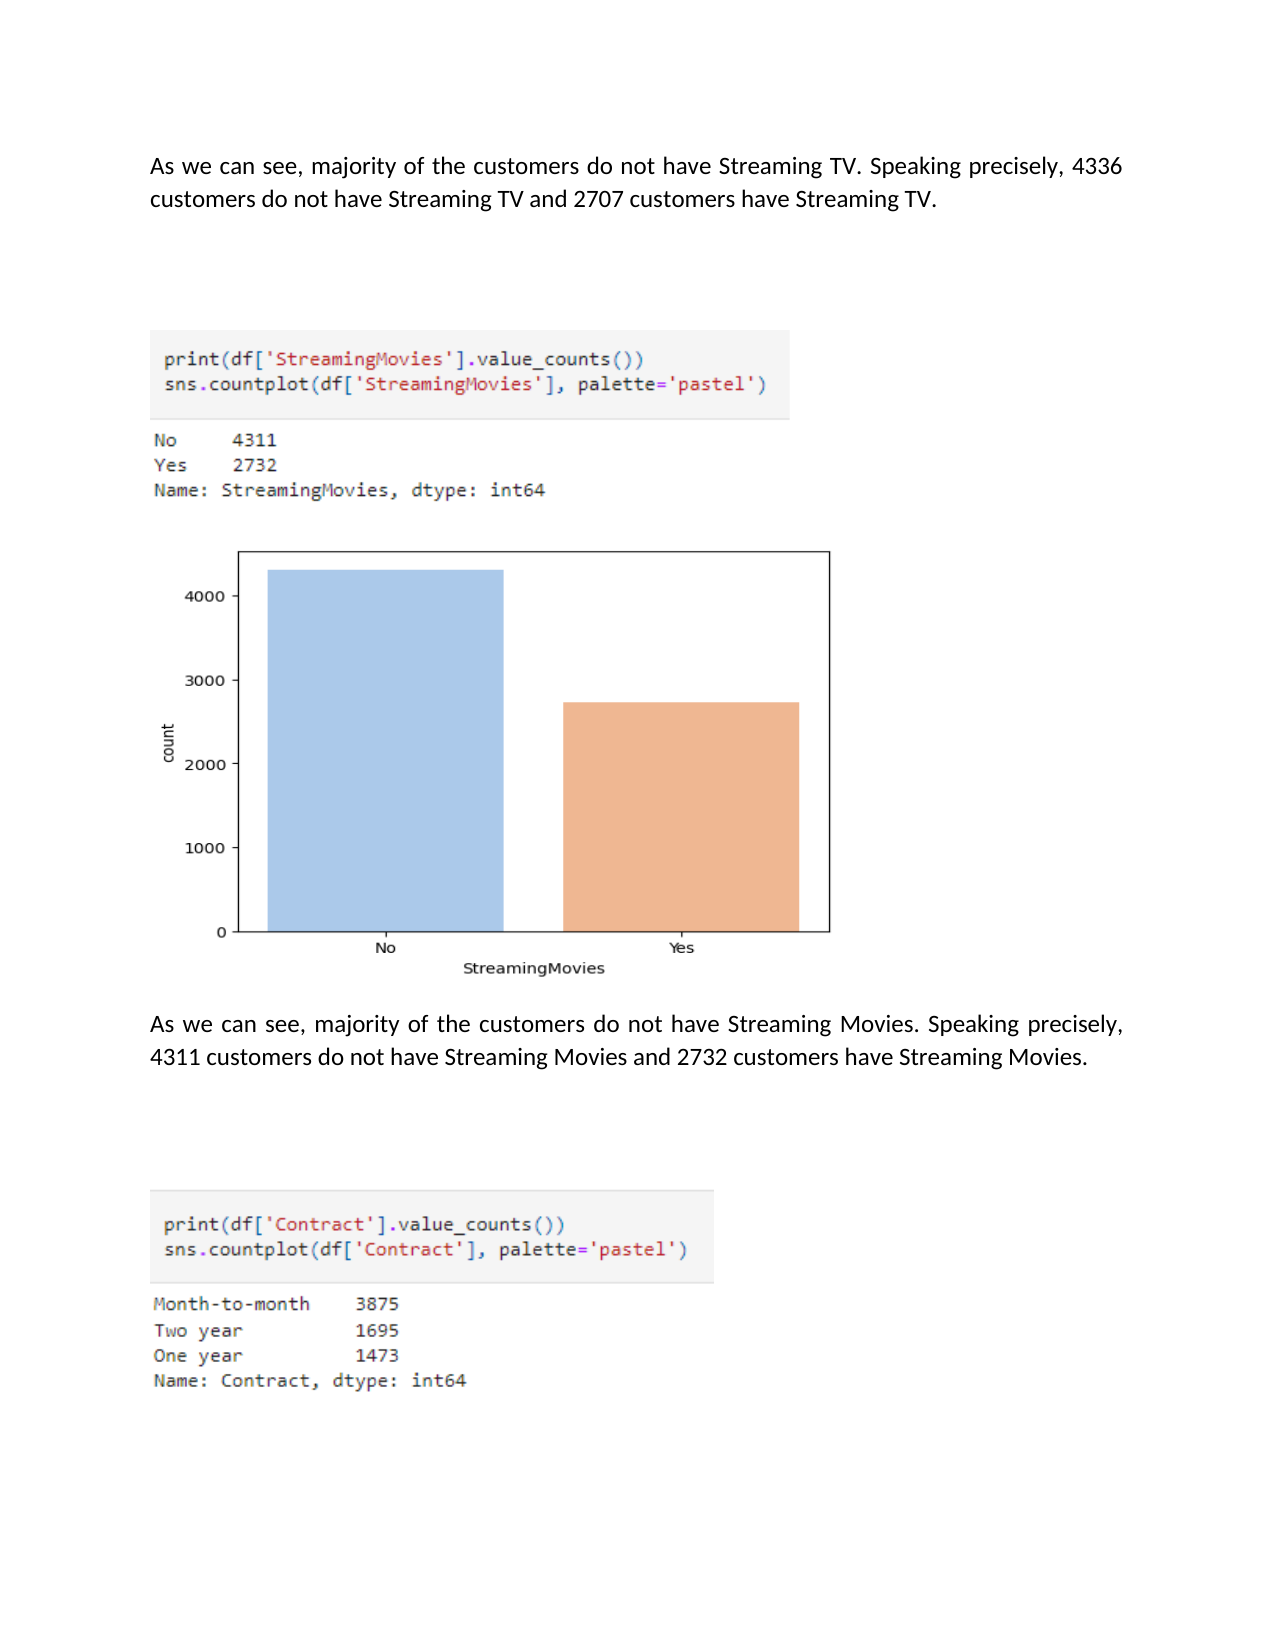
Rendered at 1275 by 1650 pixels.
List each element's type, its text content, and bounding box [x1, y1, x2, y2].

text As we can see, majority of the customers do not have Streaming TV. Speaking precisely, 4336 customers do not have Streaming TV and 2707 customers have Streaming TV. [150, 181, 1125, 213]
text As we can see, majority of the customers do not have Streaming Movies. Speaking precisely, 4311 customers do not have Streaming Movies and 2732 customers have Streaming Movies. [150, 1039, 1125, 1072]
